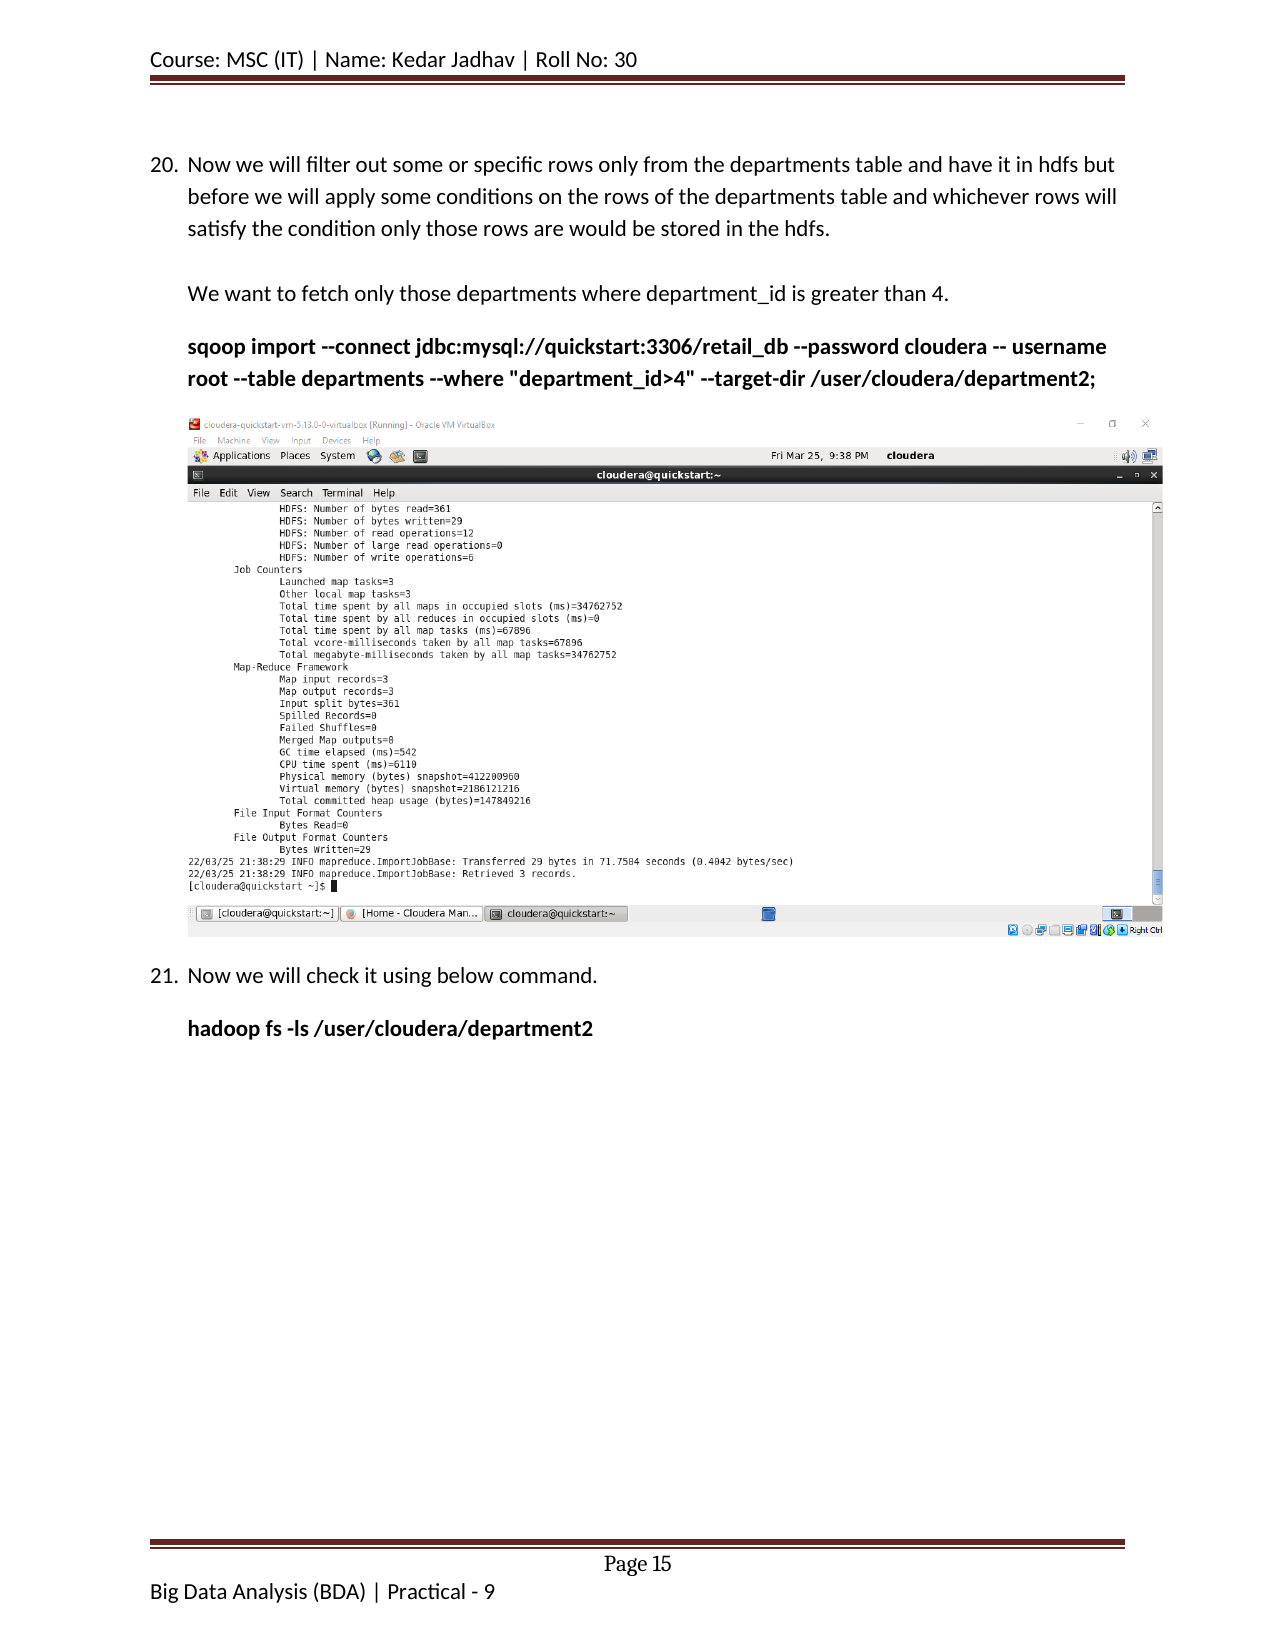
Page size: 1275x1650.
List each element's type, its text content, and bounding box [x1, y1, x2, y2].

list We want to fetch only those departments where department_id is greater than 4. [187, 279, 1125, 307]
text sqoop import --connect jdbc:mysql://quickstart:3306/retail_db --password cloudera -- username root --table departments --where "department_id>4" --target-dir /user/cloudera/department2; [187, 332, 1125, 392]
list Now we will check it using below command. [150, 962, 1125, 989]
picture [187, 417, 1163, 937]
text hadoop fs -ls /user/cloudera/department2 [150, 1014, 1125, 1043]
list Now we will filter out some or specific rows only from the departments table and have it in hdfs but before we will apply some conditions on the rows of the departments table and whichever rows will satisfy the condition only those rows are would be stored in the hdfs. [150, 150, 1125, 242]
